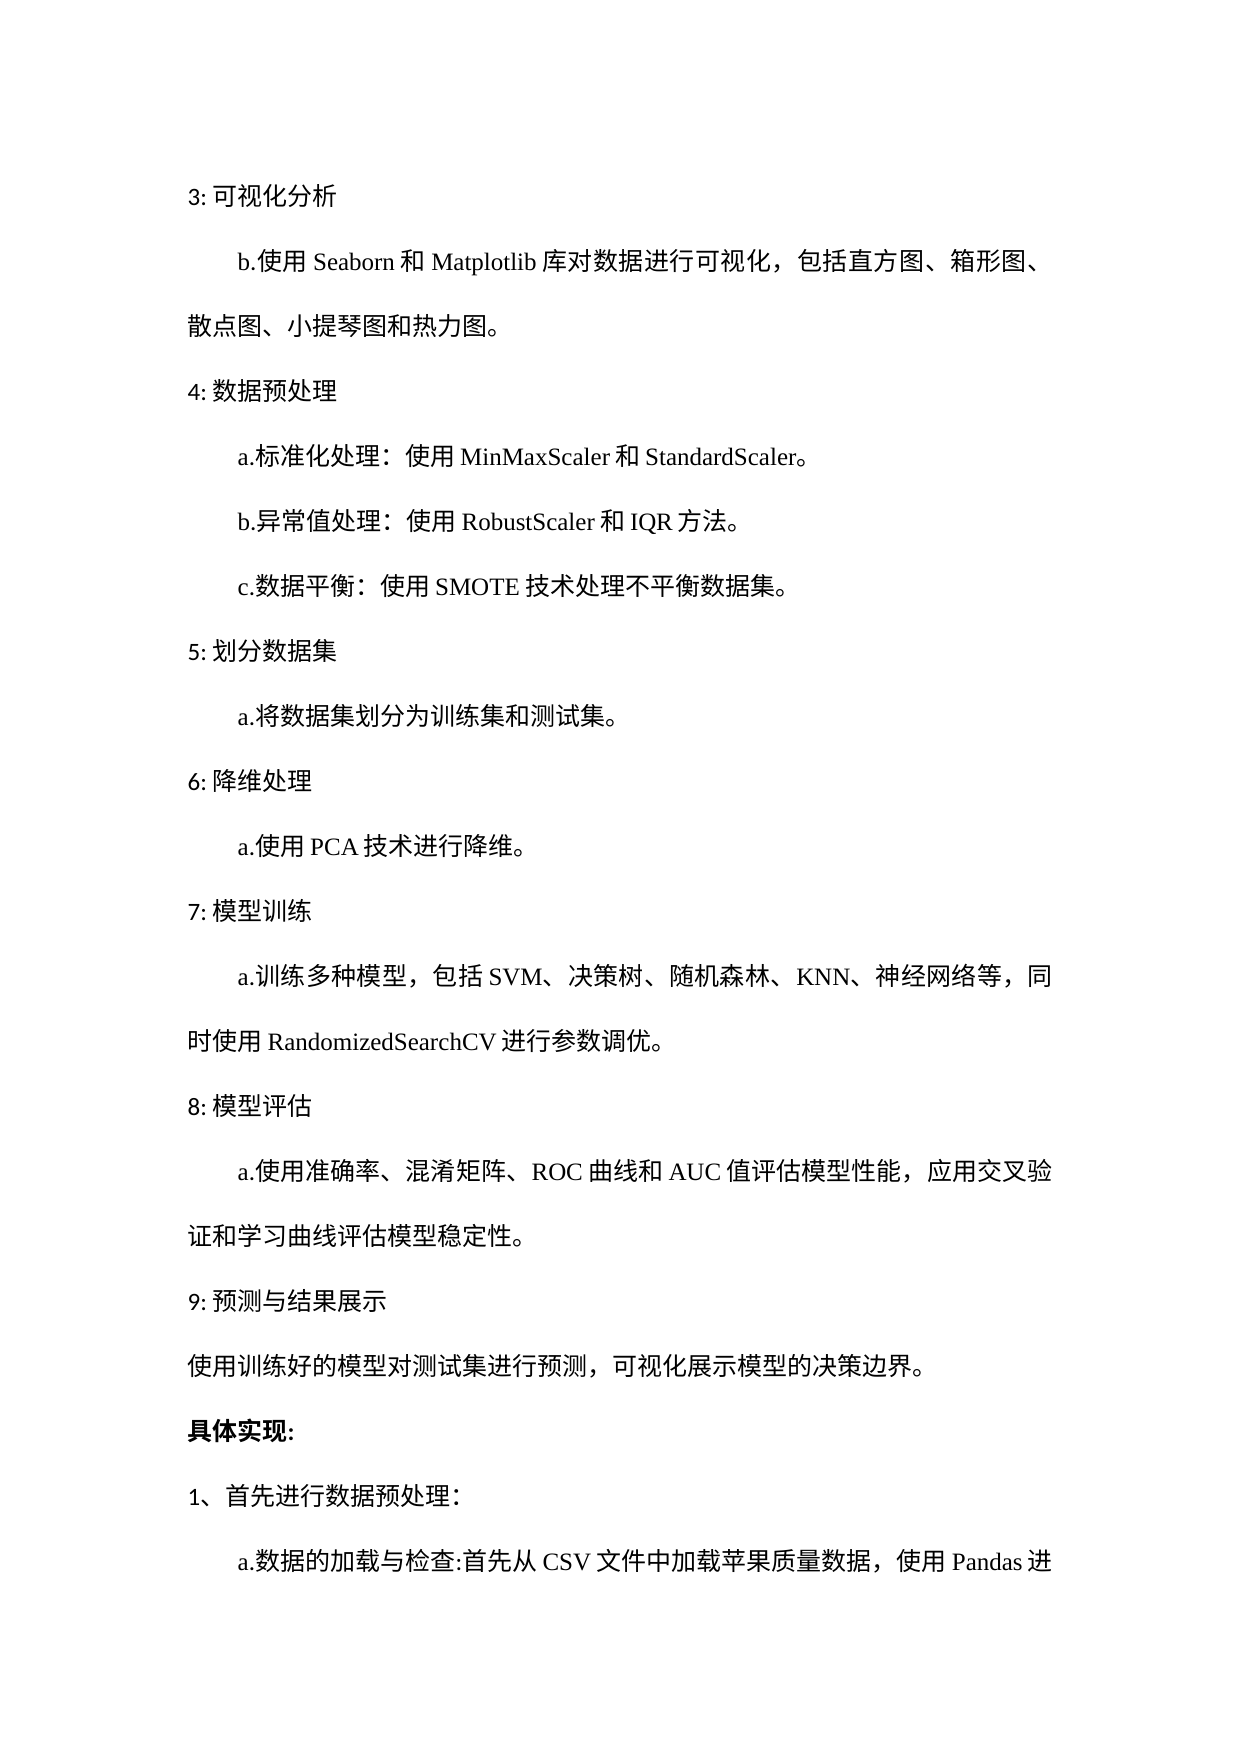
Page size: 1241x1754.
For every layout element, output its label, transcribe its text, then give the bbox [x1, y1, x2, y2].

text 1、首先进行数据预处理： [187, 1462, 1053, 1527]
text b.使用Seaborn和Matplotlib库对数据进行可视化，包括直方图、箱形图、散点图、小提琴图和热力图。 [187, 227, 1053, 357]
text 4: 数据预处理 [187, 357, 1053, 422]
text a.训练多种模型，包括SVM、决策树、随机森林、KNN、神经网络等，同时使用RandomizedSearchCV进行参数调优。 [187, 942, 1053, 1072]
text a.使用PCA技术进行降维。 [187, 812, 1053, 877]
text 6: 降维处理 [187, 747, 1053, 812]
text 使用训练好的模型对测试集进行预测，可视化展示模型的决策边界。 [187, 1332, 1053, 1397]
text c.数据平衡：使用SMOTE技术处理不平衡数据集。 [187, 552, 1053, 617]
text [187, 1527, 1053, 1592]
text 8: 模型评估 [187, 1072, 1053, 1137]
text 7: 模型训练 [187, 877, 1053, 942]
text 具体实现: [187, 1397, 1053, 1462]
text 3: 可视化分析 [187, 162, 1053, 227]
text 5: 划分数据集 [187, 617, 1053, 682]
text b.异常值处理：使用RobustScaler和IQR方法。 [187, 487, 1053, 552]
text a.使用准确率、混淆矩阵、ROC曲线和AUC值评估模型性能，应用交叉验证和学习曲线评估模型稳定性。 [187, 1137, 1053, 1267]
text a.标准化处理：使用MinMaxScaler和StandardScaler。 [187, 422, 1053, 487]
text 9: 预测与结果展示 [187, 1267, 1053, 1332]
text a.将数据集划分为训练集和测试集。 [187, 682, 1053, 747]
